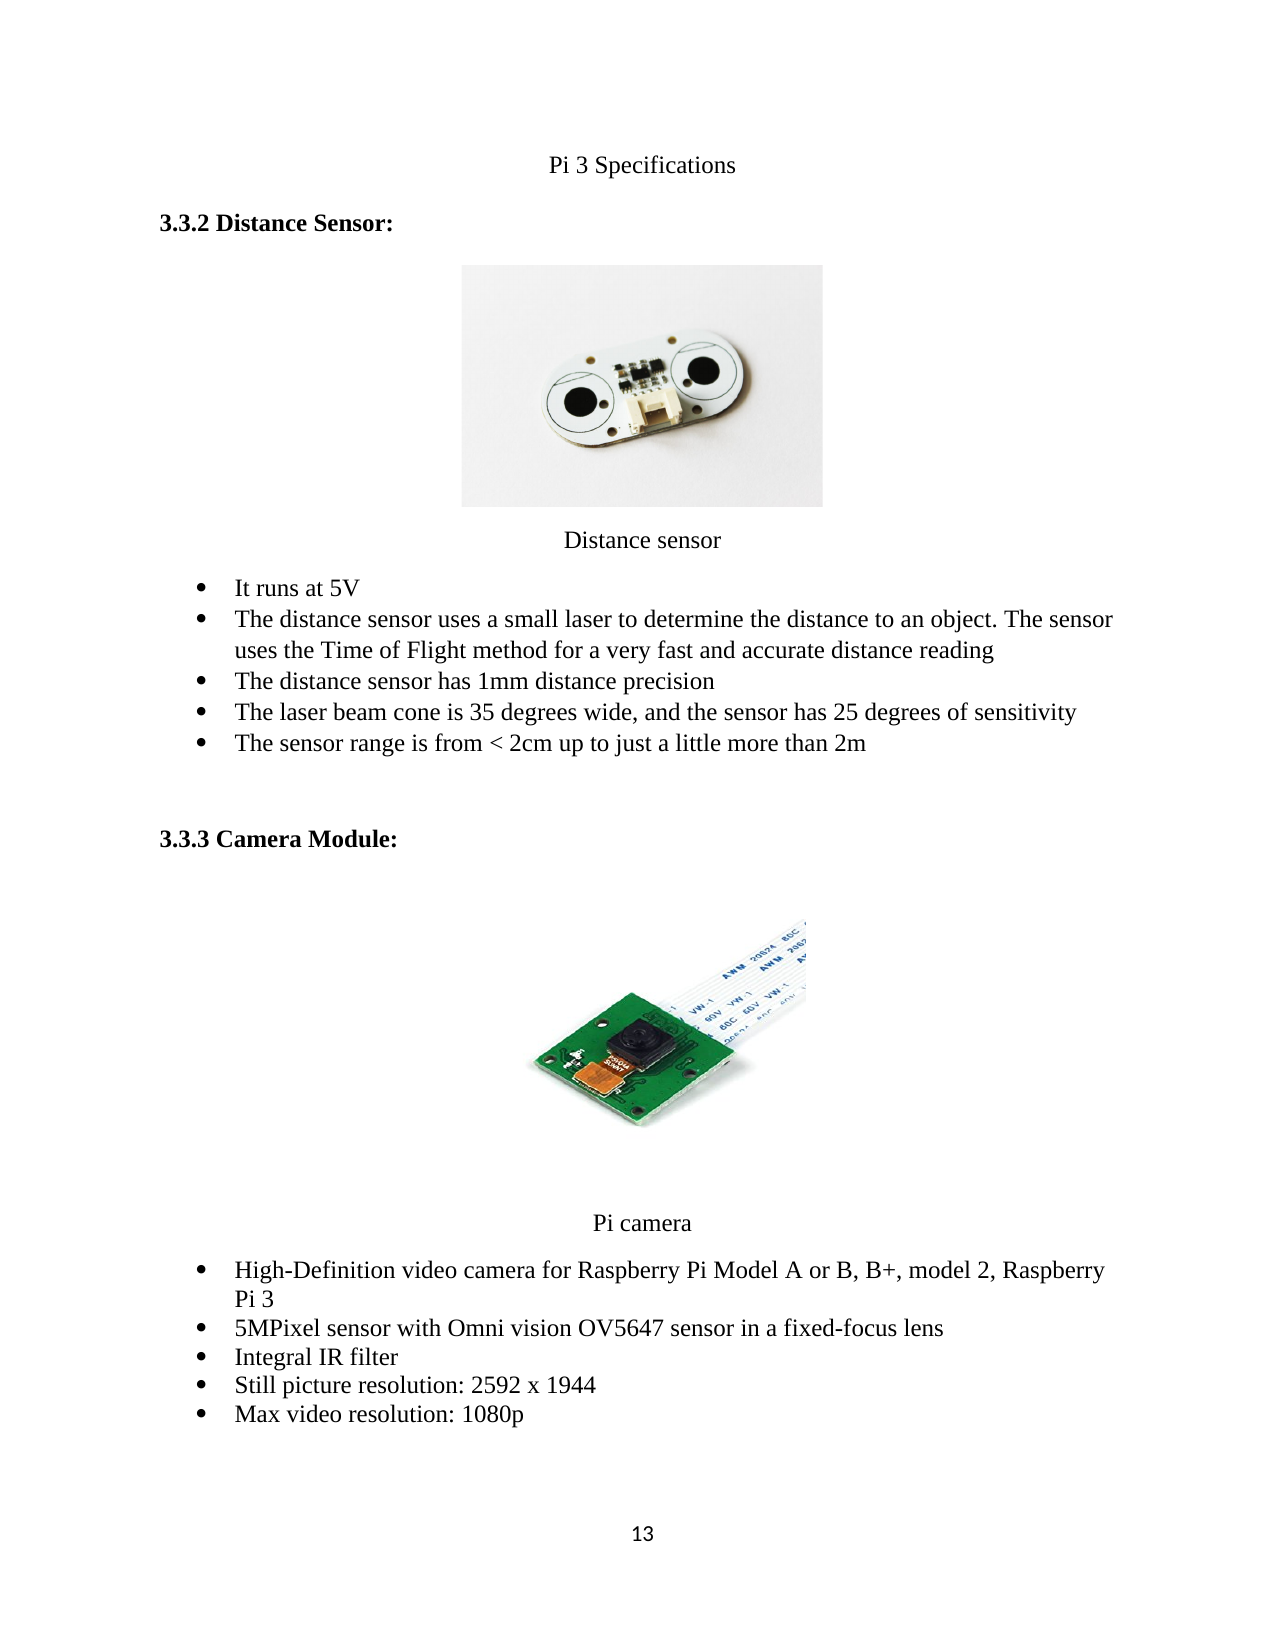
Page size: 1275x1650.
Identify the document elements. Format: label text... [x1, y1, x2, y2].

picture [478, 919, 806, 1189]
list The distance sensor uses a small laser to determine the distance to an object. The sensor uses the Time of Flight method for a very fast and accurate distance reading [197, 604, 1125, 664]
text Pi camera [159, 1208, 1125, 1237]
text Pi 3 Specifications [159, 150, 1125, 179]
list Still picture resolution: 2592 x 1944 [197, 1371, 1125, 1399]
list The sensor range is from < 2cm up to just a little more than 2m [197, 728, 1125, 757]
list The distance sensor has 1mm distance precision [197, 666, 1125, 695]
list The laser beam cone is 35 degrees wide, and the sensor has 25 degrees of sensitivity [197, 697, 1125, 726]
list 5MPixel sensor with Omni vision OV5647 sensor in a fixed-focus lens [197, 1313, 1125, 1342]
list Integral IR filter [197, 1342, 1125, 1371]
text 3.3.3 Camera Module: [159, 824, 1125, 852]
list It runs at 5V [197, 573, 1125, 602]
list Max video resolution: 1080p [197, 1399, 1125, 1428]
text 3.3.2 Distance Sensor: [159, 208, 1125, 237]
list High-Definition video camera for Raspberry Pi Model A or B, B+, model 2, Raspberry Pi 3 [197, 1256, 1125, 1313]
text Distance sensor [159, 525, 1125, 554]
picture [461, 265, 823, 507]
